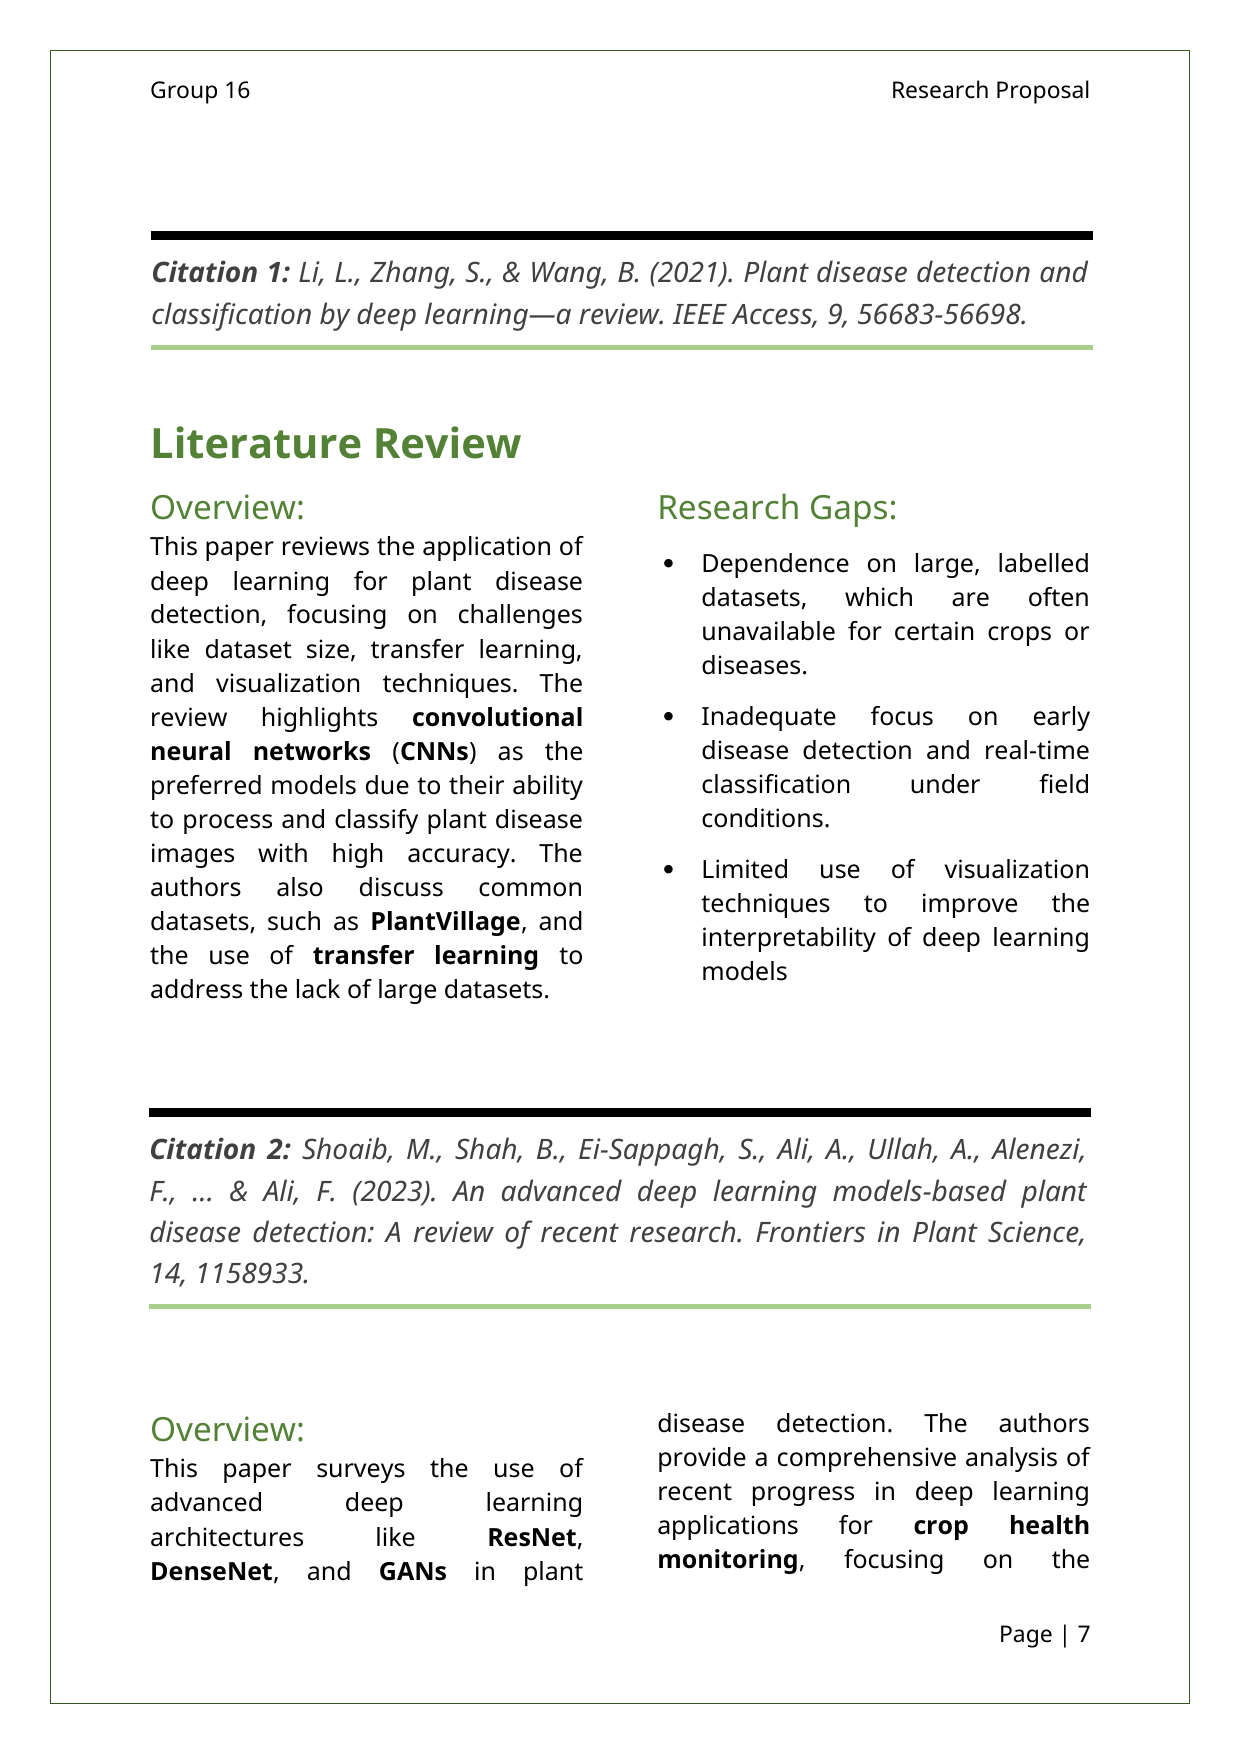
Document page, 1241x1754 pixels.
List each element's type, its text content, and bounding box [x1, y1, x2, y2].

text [150, 1406, 583, 1587]
subtitle Inadequate focus on early disease detection and real-time classification under field conditions. [664, 699, 1090, 835]
subtitle Limited use of visualization techniques to improve the interpretability of deep learning models [664, 852, 1090, 988]
subtitle Research Gaps: [657, 484, 1090, 529]
text Literature Review [150, 187, 1090, 471]
text Overview: This paper reviews the application of deep learning for plant disease detection, focusing on challenges like dataset size, transfer learning, and visualization techniques. The review highlights convolutional neural networks (CNNs) as the preferred models due to their ability to process and classify plant disease images with high accuracy. The authors also discuss common datasets, such as PlantVillage, and the use of transfer learning to address the lack of large datasets. [150, 484, 583, 1006]
subtitle Dependence on large, labelled datasets, which are often unavailable for certain crops or diseases. [664, 546, 1090, 682]
